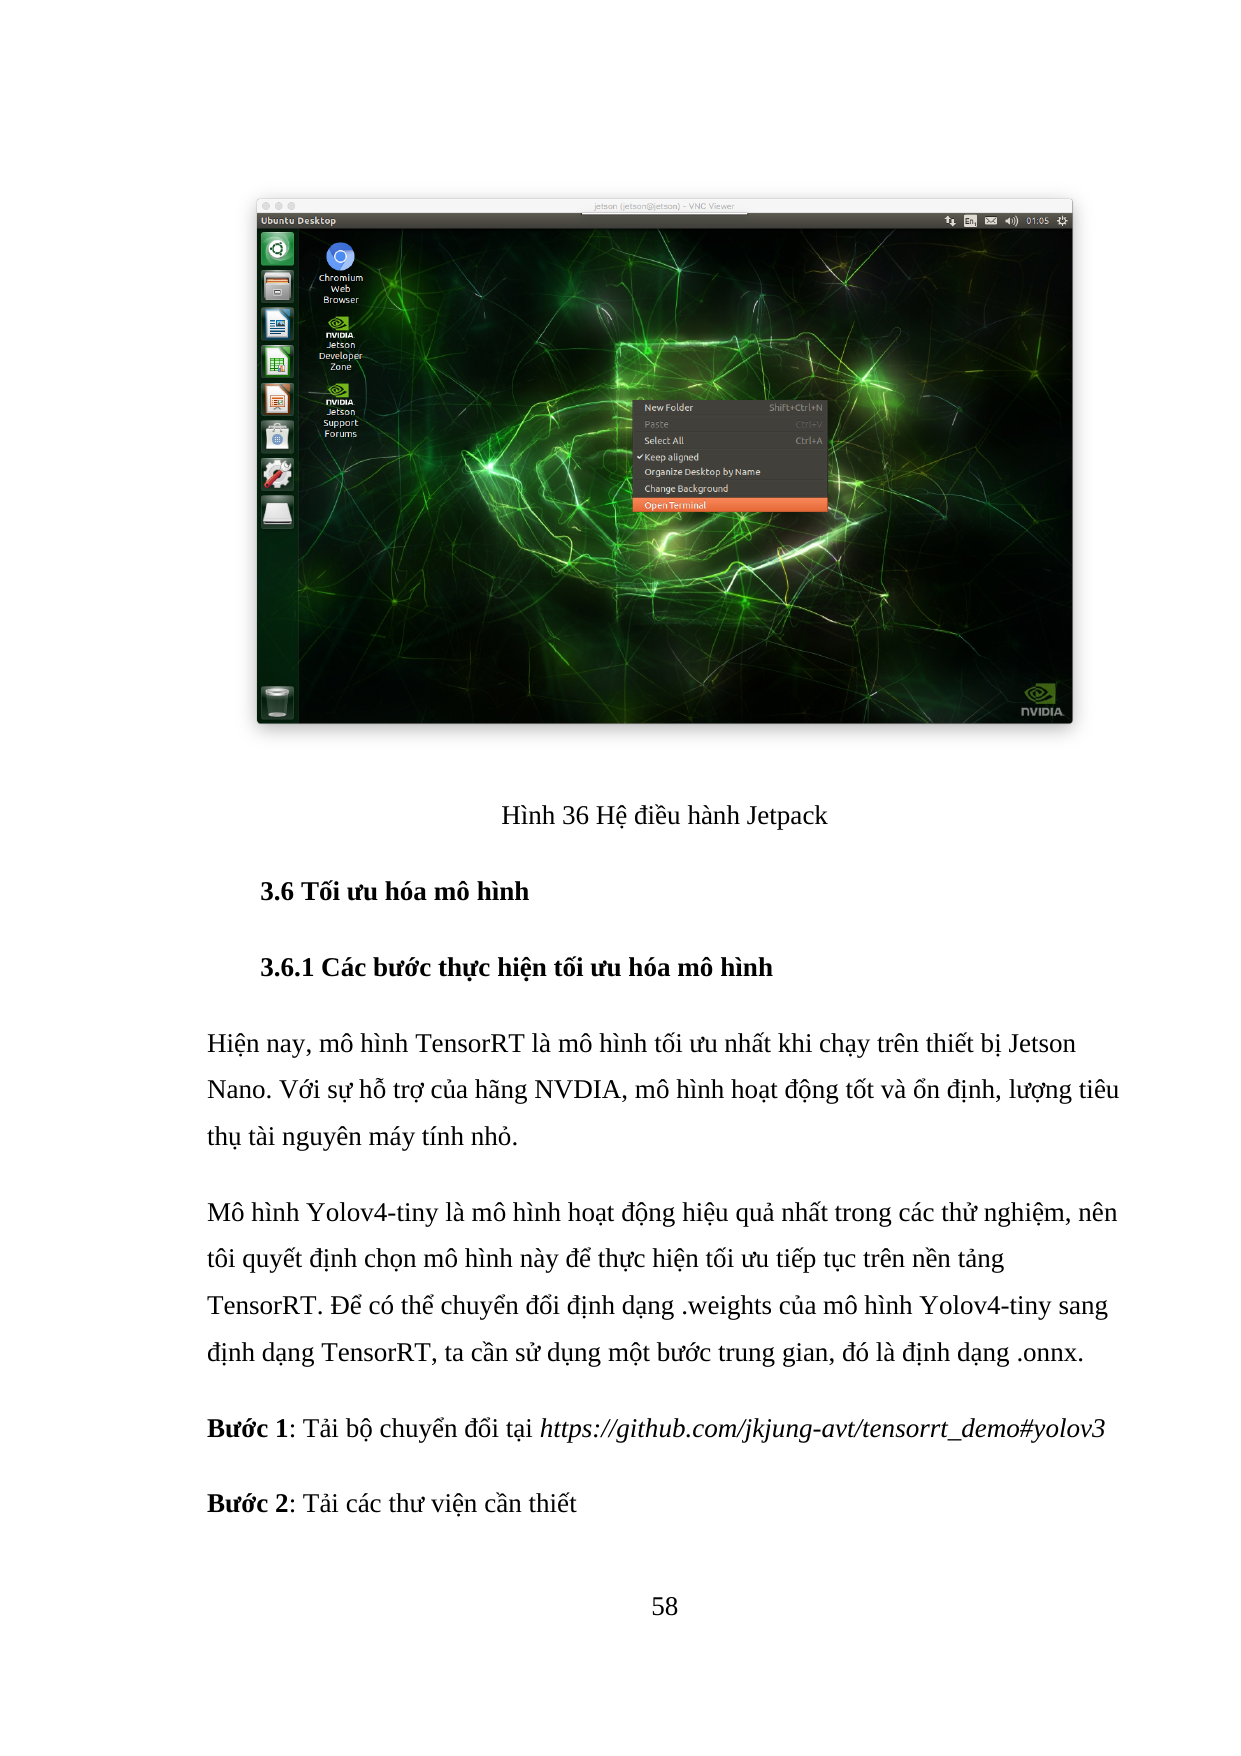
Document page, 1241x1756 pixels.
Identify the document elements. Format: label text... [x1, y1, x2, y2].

text Bước 1: Tải bộ chuyển đổi tại https://github.com/jkjung-avt/tensorrt_demo#yolov3 [207, 1412, 1122, 1443]
text Hình 36 Hệ điều hành Jetpack [207, 799, 1122, 830]
subtitle 3.6.1 Các bước thực hiện tối ưu hóa mô hình [260, 951, 1122, 982]
subtitle 3.6 Tối ưu hóa mô hình [260, 875, 1122, 906]
text Mô hình Yolov4-tiny là mô hình hoạt động hiệu quả nhất trong các thử nghiệm, nên tôi quyết định chọn mô hình này để thực hiện tối ưu tiếp tục trên nền tảng TensorRT. Để có thể chuyển đổi định dạng .weights của mô hình Yolov4-tiny sang định dạng TensorRT, ta cần sử dụng một bước trung gian, đó là định dạng .onnx. [207, 1196, 1122, 1367]
text Hiện nay, mô hình TensorRT là mô hình tối ưu nhất khi chạy trên thiết bị Jetson Nano. Với sự hỗ trợ của hãng NVDIA, mô hình hoạt động tốt và ổn định, lượng tiêu thụ tài nguyên máy tính nhỏ. [207, 1027, 1122, 1151]
text Bước 2: Tải các thư viện cần thiết [207, 1487, 1122, 1519]
picture [230, 177, 1099, 755]
